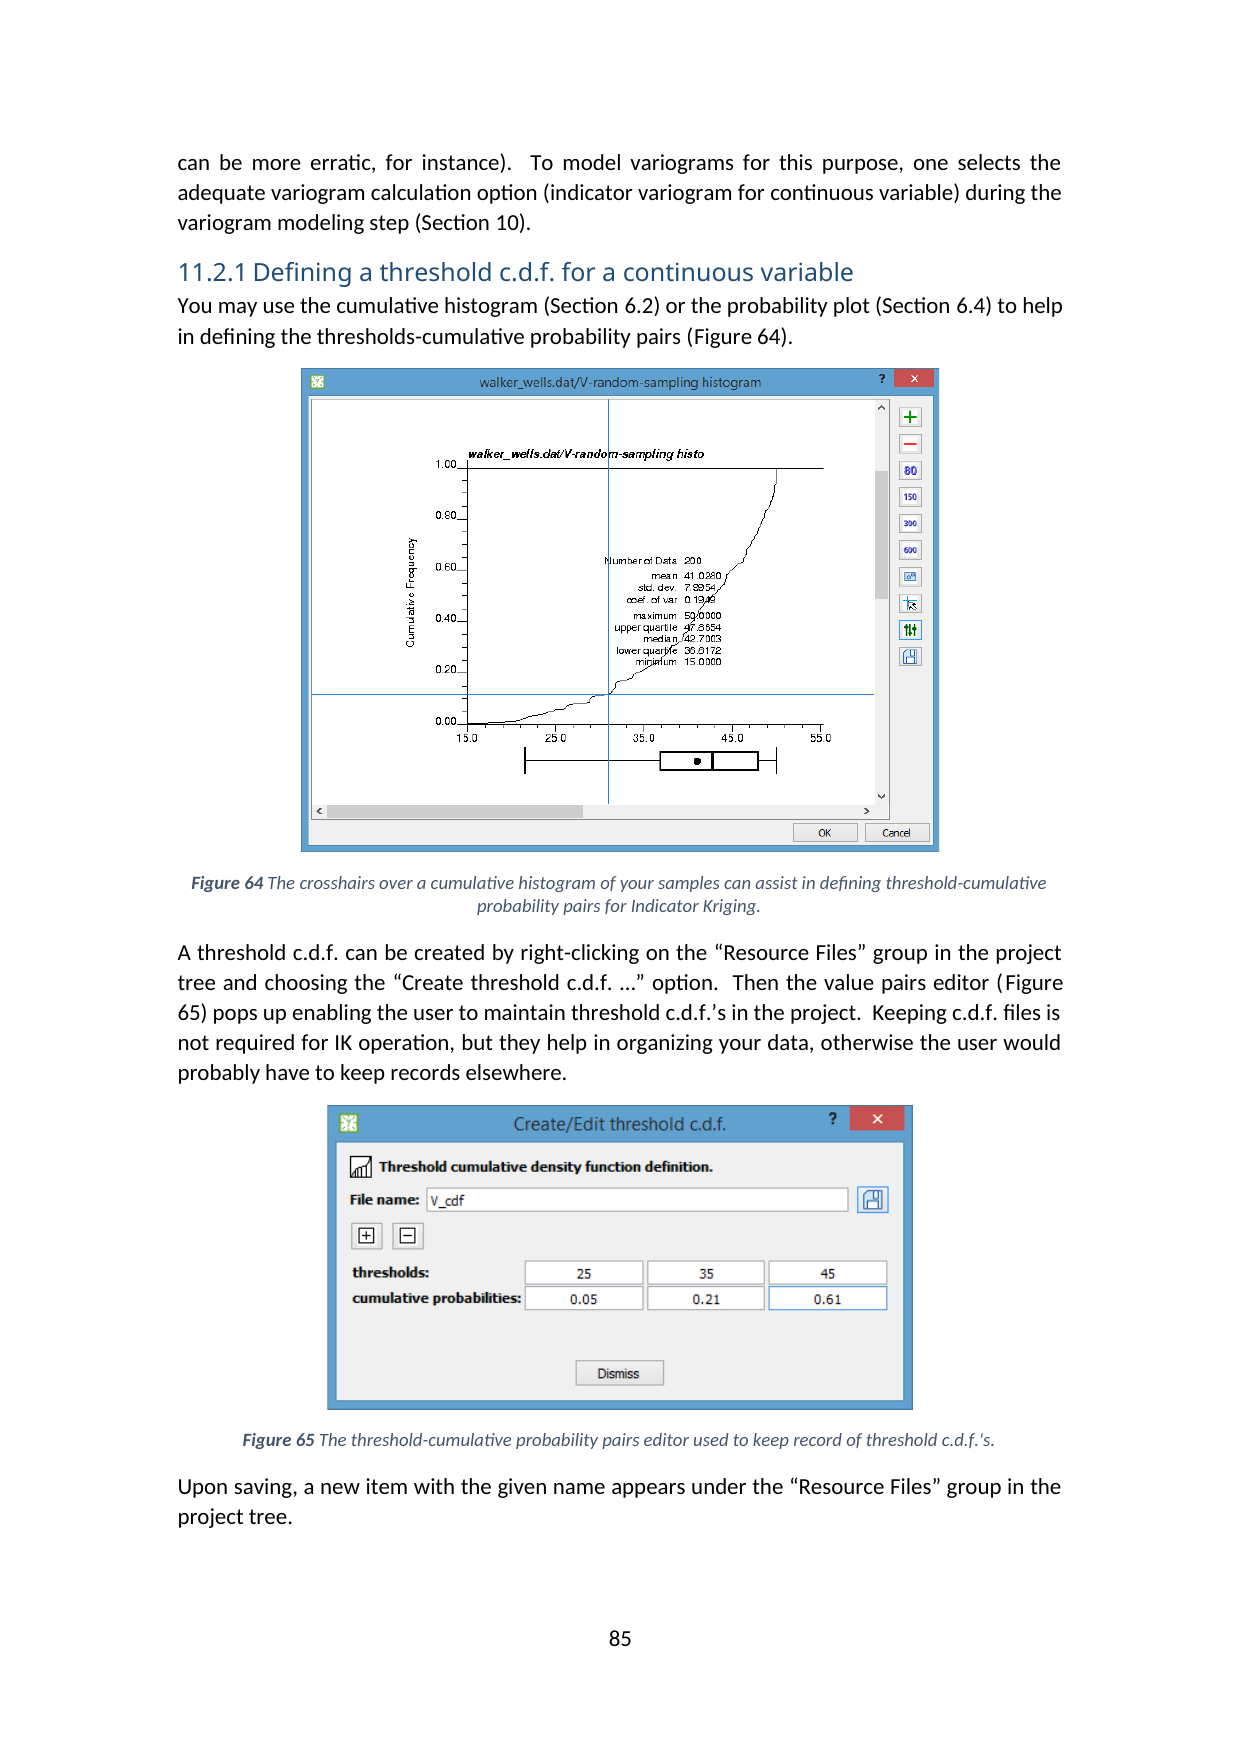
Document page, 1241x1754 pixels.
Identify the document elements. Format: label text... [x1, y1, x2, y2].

text Figure 64 The crosshairs over a cumulative histogram of your samples can assist in defining threshold-cumulative probability pairs for Indicator Kriging. [177, 871, 1063, 917]
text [177, 148, 1063, 236]
picture [327, 1105, 913, 1410]
text Upon saving, a new item with the given name appears under the “Resource Files” group in the project tree. [177, 1472, 1063, 1530]
text Figure 65 The threshold-cumulative probability pairs editor used to keep record of threshold c.d.f.'s. [177, 1428, 1063, 1451]
picture [301, 368, 940, 852]
text You may use the cumulative histogram (Section 6.2) or the probability plot (Section 6.4) to help in defining the thresholds-cumulative probability pairs (Figure 64). [177, 292, 1063, 350]
subtitle Defining a threshold c.d.f. for a continuous variable [177, 255, 1063, 289]
text A threshold c.d.f. can be created by right-clicking on the “Resource Files” group in the project tree and choosing the “Create threshold c.d.f. …” option. Then the value pairs editor (Figure 65) pops up enabling the user to maintain threshold c.d.f.’s in the project. Keeping c.d.f. files is not required for IK operation, but they help in organizing your data, otherwise the user would probably have to keep records elsewhere. [177, 938, 1063, 1086]
